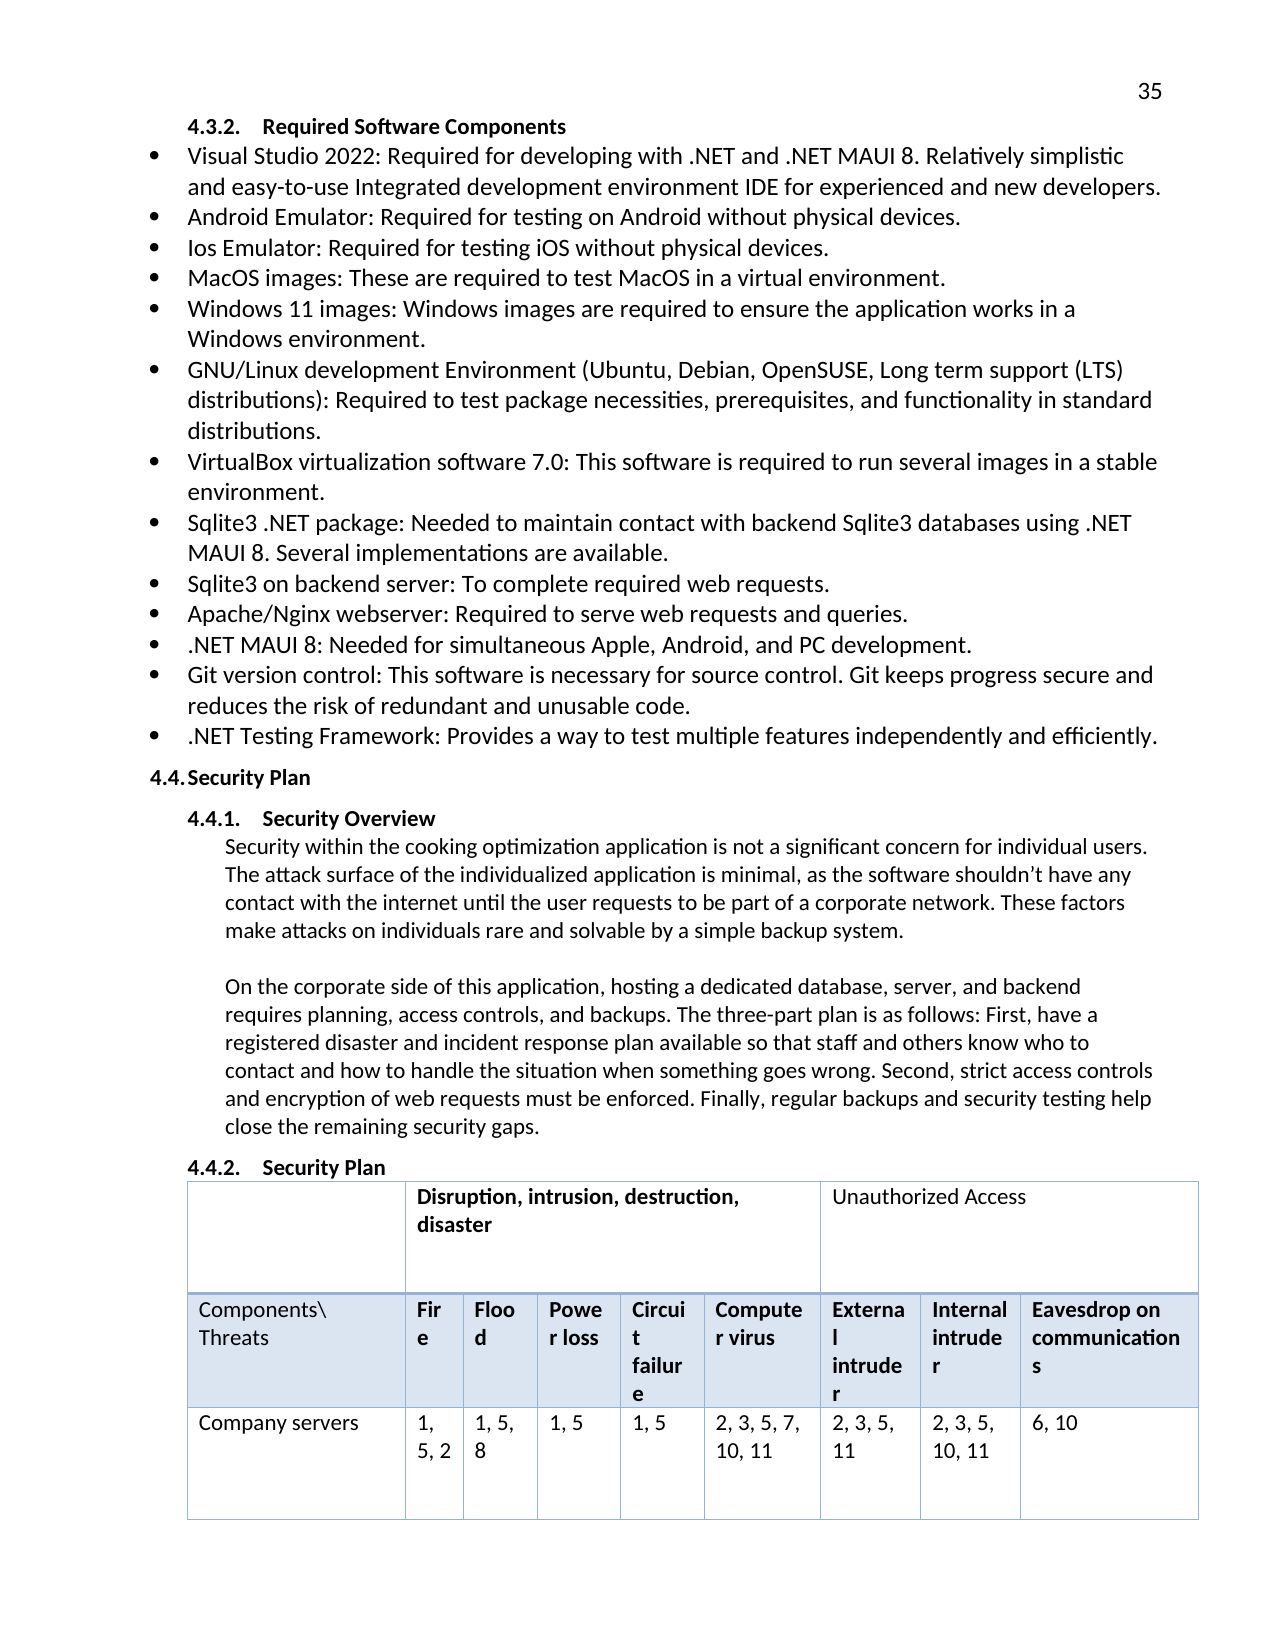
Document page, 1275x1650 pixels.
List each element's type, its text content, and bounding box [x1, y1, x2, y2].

list Sqlite3 on backend server: To complete required web requests. [150, 568, 1162, 598]
table_cell 2, 3, 5, 7, 10, 11 [705, 1408, 820, 1518]
table_cell Components\Threats [188, 1295, 405, 1407]
list Security Overview [187, 804, 1162, 832]
table_header Disruption, intrusion, destruction, disaster [406, 1182, 820, 1292]
table_cell Internal intruder [921, 1295, 1020, 1407]
list Git version control: This software is necessary for source control. Git keeps progress secure and reduces the risk of redundant and unusable code. [150, 659, 1162, 720]
table_cell 2, 3, 5, 11 [821, 1408, 920, 1518]
table_cell 6, 10 [1021, 1408, 1198, 1518]
table_cell 1, 5 [621, 1408, 704, 1518]
list Windows 11 images: Windows images are required to ensure the application works in a Windows environment. [150, 293, 1162, 354]
table_header Unauthorized Access [821, 1182, 1198, 1292]
table_header [188, 1182, 405, 1292]
table_cell 1, 5 [538, 1408, 620, 1518]
table_cell 1, 5, 2 [406, 1408, 463, 1518]
list VirtualBox virtualization software 7.0: This software is required to run several images in a stable environment. [150, 446, 1162, 507]
text Security within the cooking optimization application is not a significant concern for individual users. The attack surface of the individualized application is minimal, as the software shouldn’t have any contact with the internet until the user requests to be part of a corporate network. These factors make attacks on individuals rare and solvable by a simple backup system. [225, 832, 1162, 944]
table_cell Circuit failure [621, 1295, 704, 1407]
subtitle Security Plan [150, 763, 1162, 791]
table_cell Flood [464, 1295, 537, 1407]
list .NET MAUI 8: Needed for simultaneous Apple, Android, and PC development. [150, 629, 1162, 659]
table_cell Power loss [538, 1295, 620, 1407]
list MacOS images: These are required to test MacOS in a virtual environment. [150, 263, 1162, 293]
table_cell Company servers [188, 1408, 405, 1518]
list Required Software Components [187, 112, 1162, 141]
list .NET Testing Framework: Provides a way to test multiple features independently and efficiently. [150, 720, 1162, 751]
table_cell 2, 3, 5, 10, 11 [921, 1408, 1020, 1518]
list Sqlite3 .NET package: Needed to maintain contact with backend Sqlite3 databases using .NET MAUI 8. Several implementations are available. [150, 507, 1162, 568]
list Android Emulator: Required for testing on Android without physical devices. [150, 202, 1162, 232]
list Security Plan [187, 1153, 1162, 1181]
list Ios Emulator: Required for testing iOS without physical devices. [150, 232, 1162, 263]
table_cell Computer virus [705, 1295, 820, 1407]
list Apache/Nginx webserver: Required to serve web requests and queries. [150, 598, 1162, 629]
list Visual Studio 2022: Required for developing with .NET and .NET MAUI 8. Relatively simplistic and easy-to-use Integrated development environment IDE for experienced and new developers. [150, 141, 1162, 202]
text On the corporate side of this application, hosting a dedicated database, server, and backend requires planning, access controls, and backups. The three-part plan is as follows: First, have a registered disaster and incident response plan available so that staff and others know who to contact and how to handle the situation when something goes wrong. Second, strict access controls and encryption of web requests must be enforced. Finally, regular backups and security testing help close the remaining security gaps. [225, 972, 1162, 1140]
list GNU/Linux development Environment (Ubuntu, Debian, OpenSUSE, Long term support (LTS) distributions): Required to test package necessities, prerequisites, and functionality in standard distributions. [150, 354, 1162, 446]
table_cell External intruder [821, 1295, 920, 1407]
table_cell Fire [406, 1295, 463, 1407]
table_cell 1, 5, 8 [464, 1408, 537, 1518]
table_cell Eavesdrop on communications [1021, 1295, 1198, 1407]
